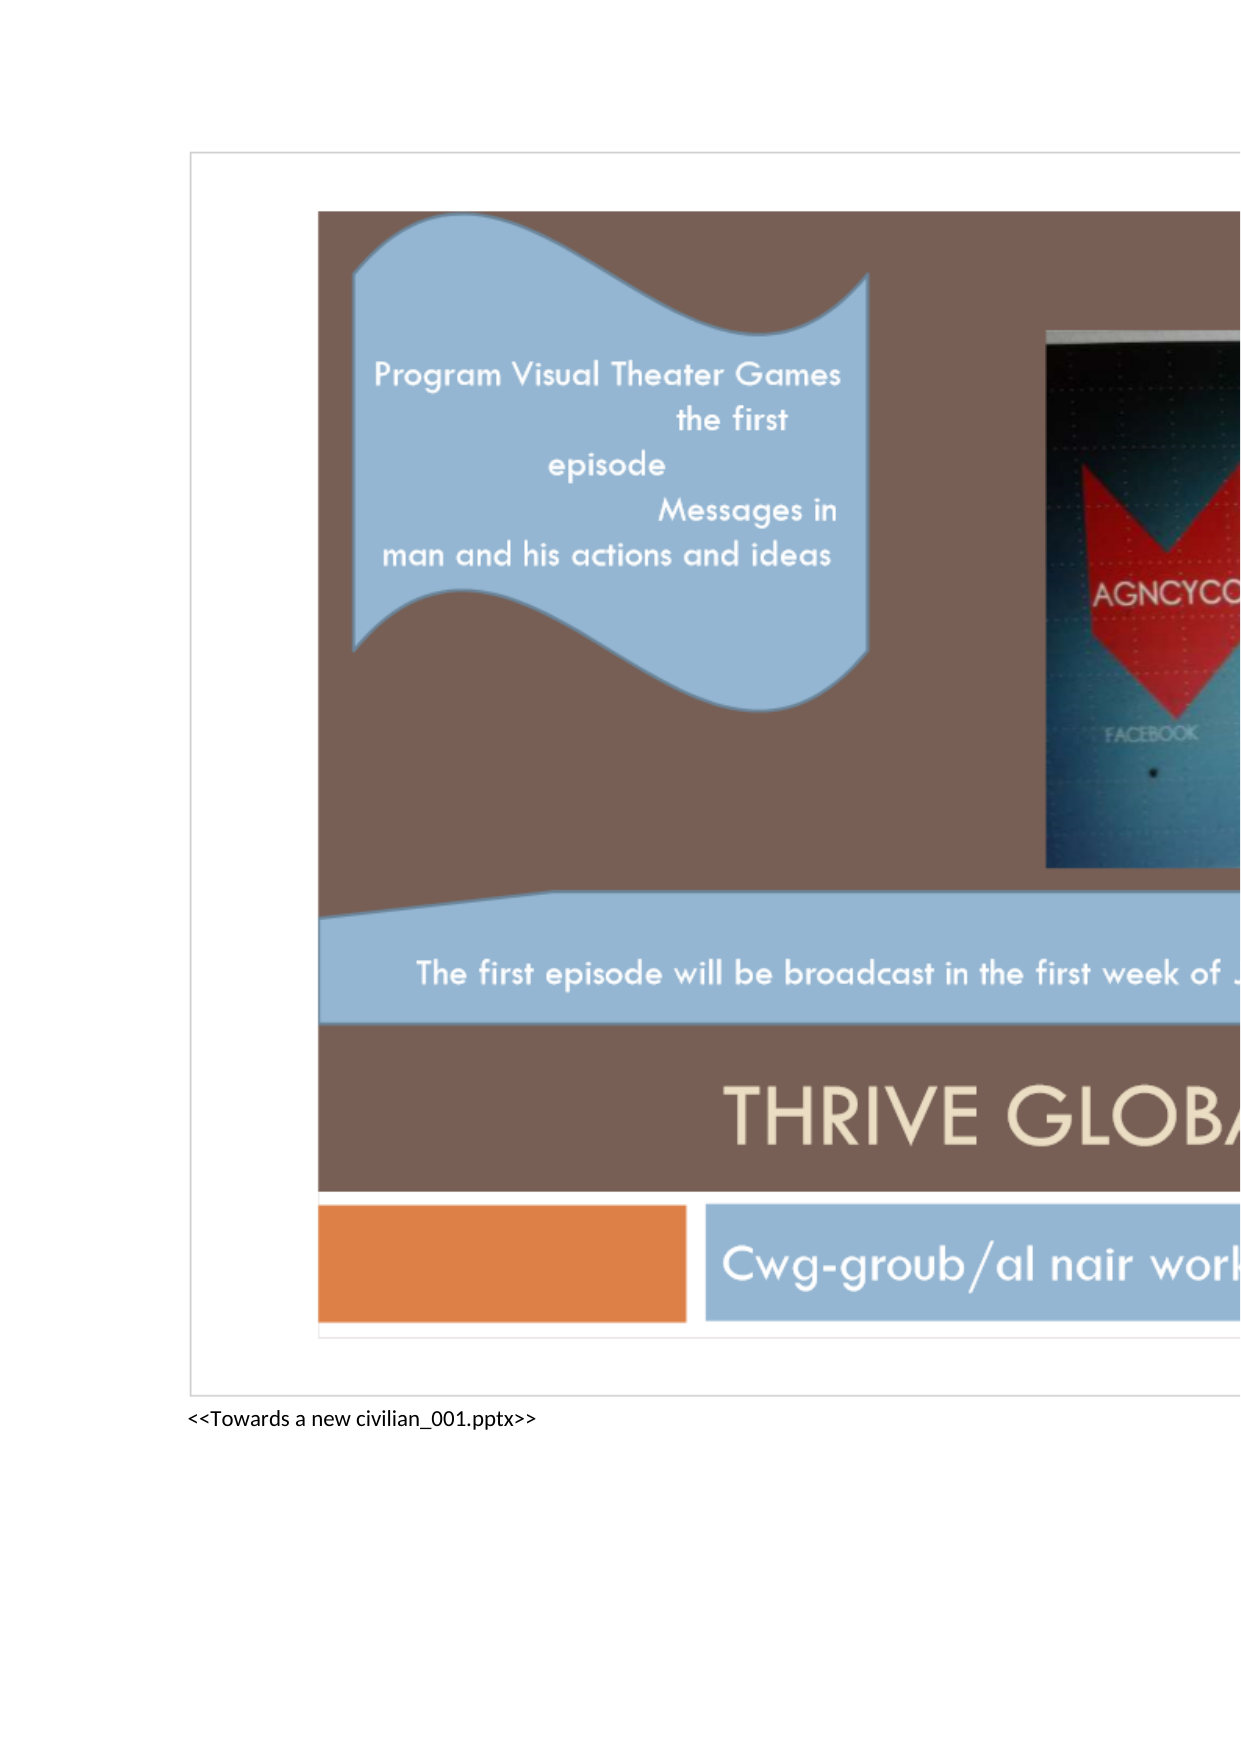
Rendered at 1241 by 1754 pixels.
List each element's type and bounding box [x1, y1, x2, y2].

picture [187, 150, 1241, 1400]
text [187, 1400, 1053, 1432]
